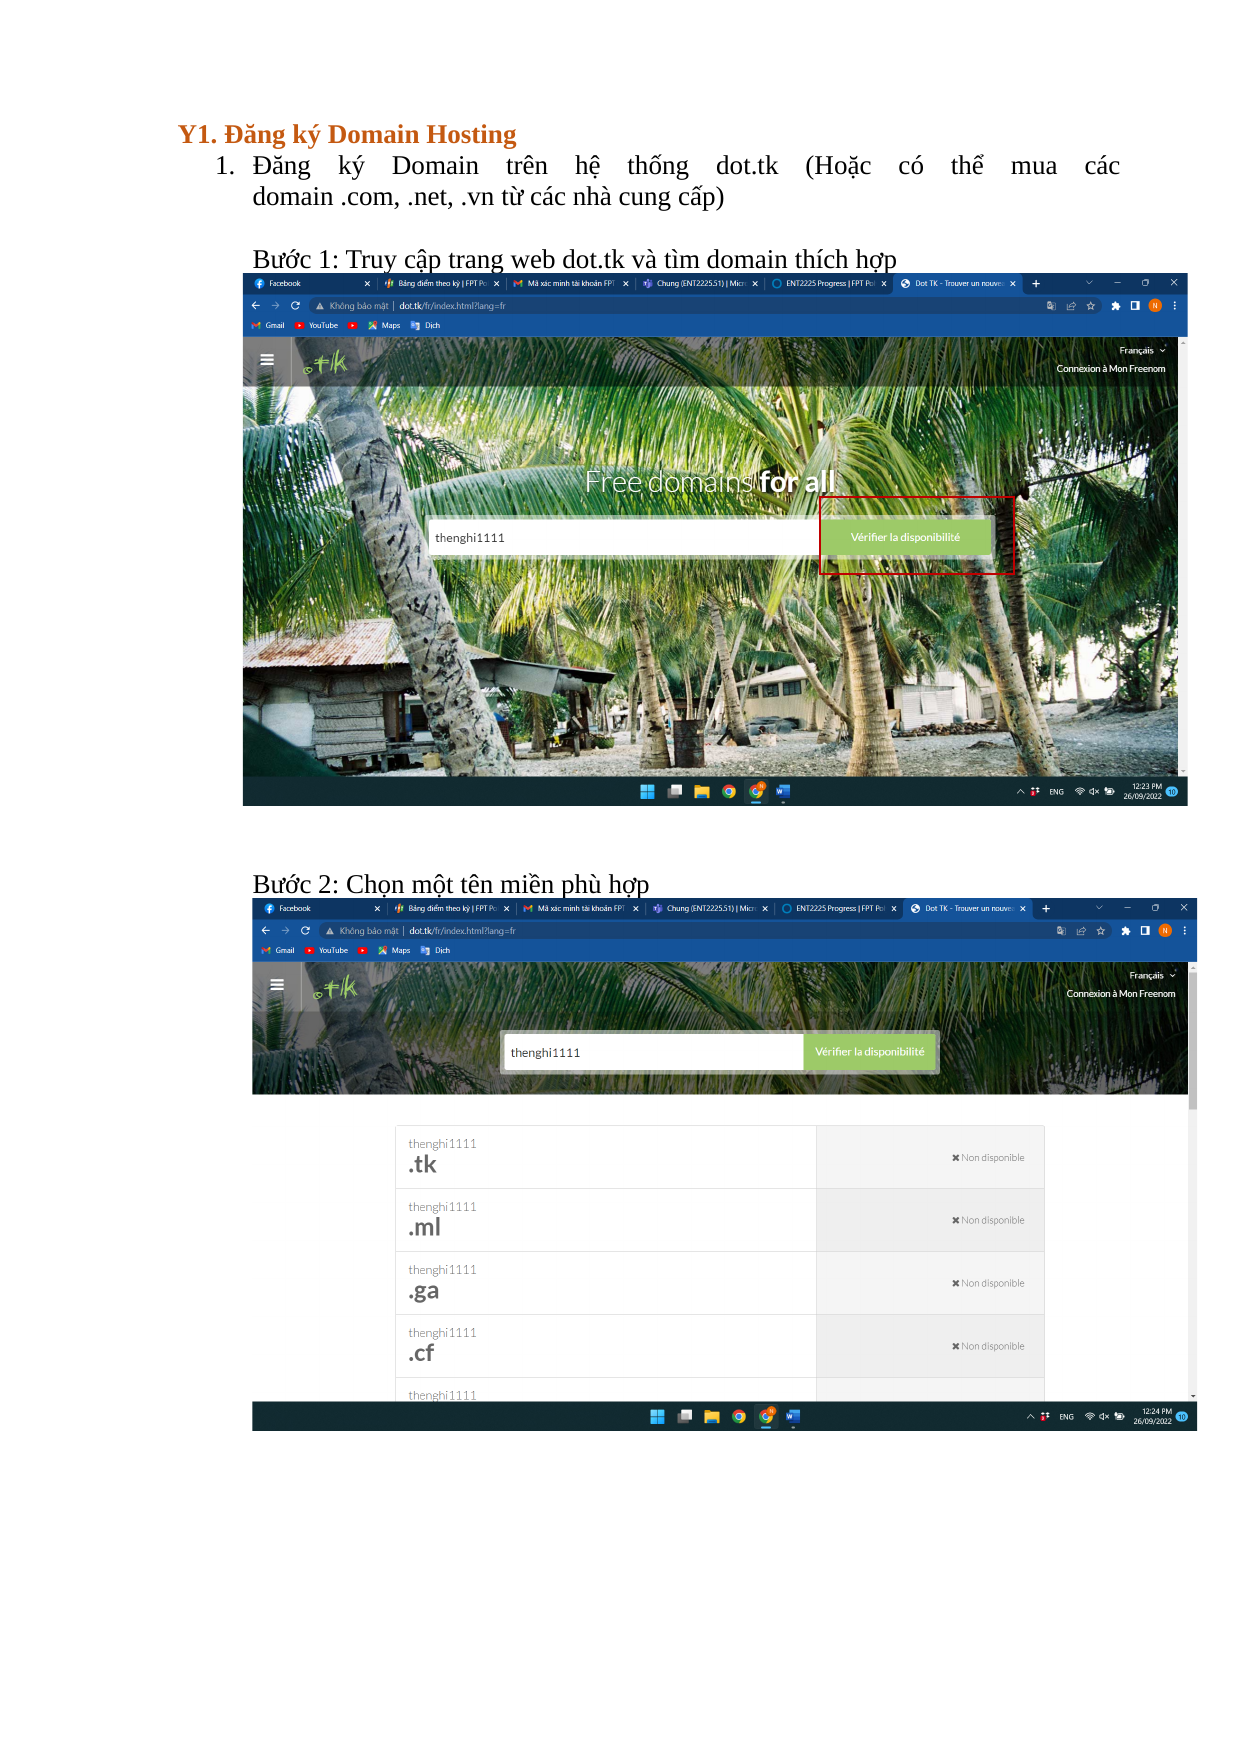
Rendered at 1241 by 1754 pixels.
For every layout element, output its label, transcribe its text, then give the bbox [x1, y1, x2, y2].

list Đăng ký Domain trên hệ thống dot.tk (Hoặc có thể mua các domain .com, .net, .vn từ các nhà cung cấp) [215, 149, 1122, 212]
picture [242, 273, 1188, 806]
text Y1. Đăng ký Domain Hosting [177, 118, 1122, 149]
picture [252, 898, 1198, 1431]
list Bước 2: Chọn một tên miền phù hợp [252, 868, 1122, 898]
list Bước 1: Truy cập trang web dot.tk và tìm domain thích hợp [252, 243, 1122, 273]
